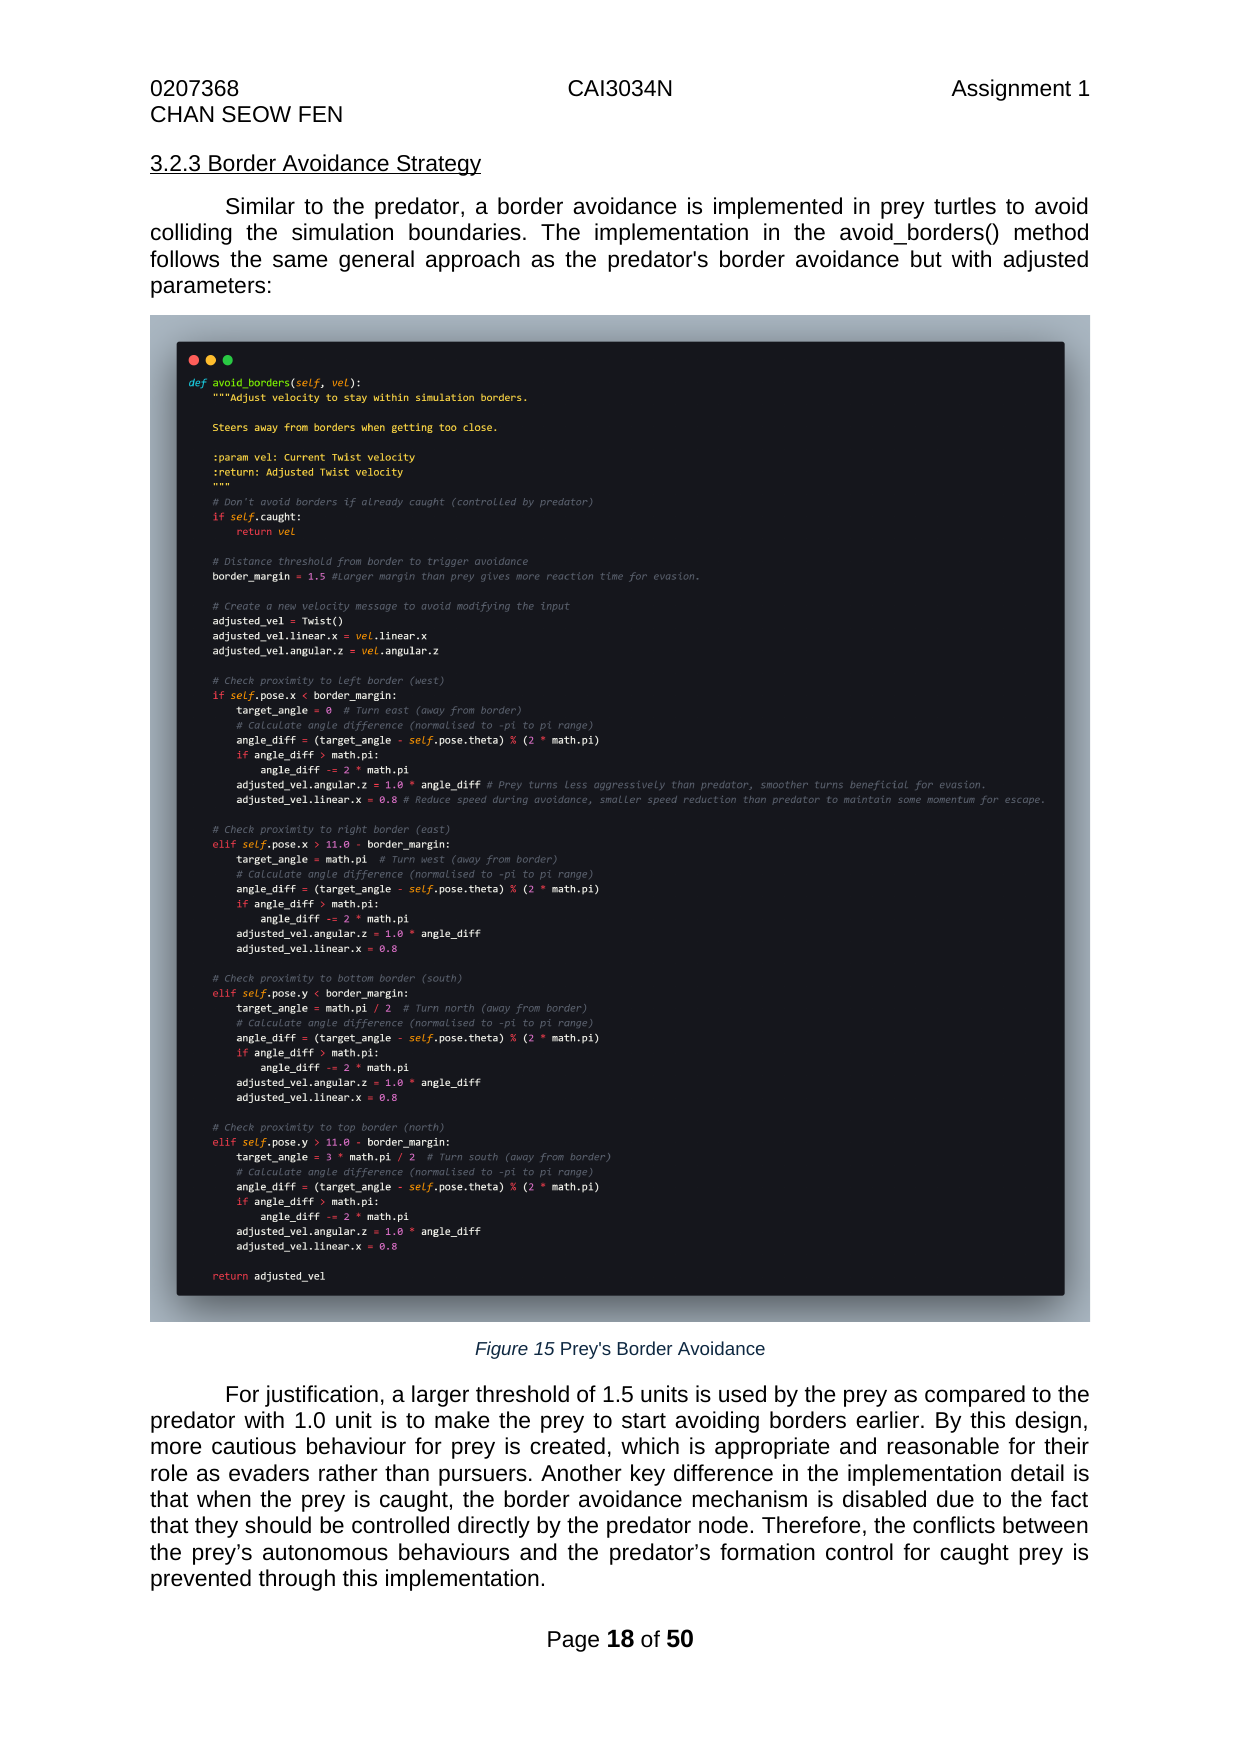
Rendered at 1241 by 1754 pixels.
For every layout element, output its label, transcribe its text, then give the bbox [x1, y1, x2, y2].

subtitle 3.2.3 Border Avoidance Strategy [150, 150, 1090, 176]
text Similar to the predator, a border avoidance is implemented in prey turtles to avoid colliding the simulation boundaries. The implementation in the avoid_borders() method follows the same general approach as the predator's border avoidance but with adjusted parameters: [150, 193, 1090, 298]
picture [150, 315, 1091, 1322]
text For justification, a larger threshold of 1.5 units is used by the prey as compared to the predator with 1.0 unit is to make the prey to start avoiding borders earlier. By this design, more cautious behaviour for prey is created, which is appropriate and reasonable for their role as evaders rather than pursuers. Another key difference in the implementation detail is that when the prey is caught, the border avoidance mechanism is disabled due to the fact that they should be controlled directly by the predator node. Therefore, the conflicts between the prey’s autonomous behaviours and the predator’s formation control for caught prey is prevented through this implementation. [150, 1381, 1090, 1591]
text Figure 15 Prey's Border Avoidance [150, 1338, 1090, 1360]
